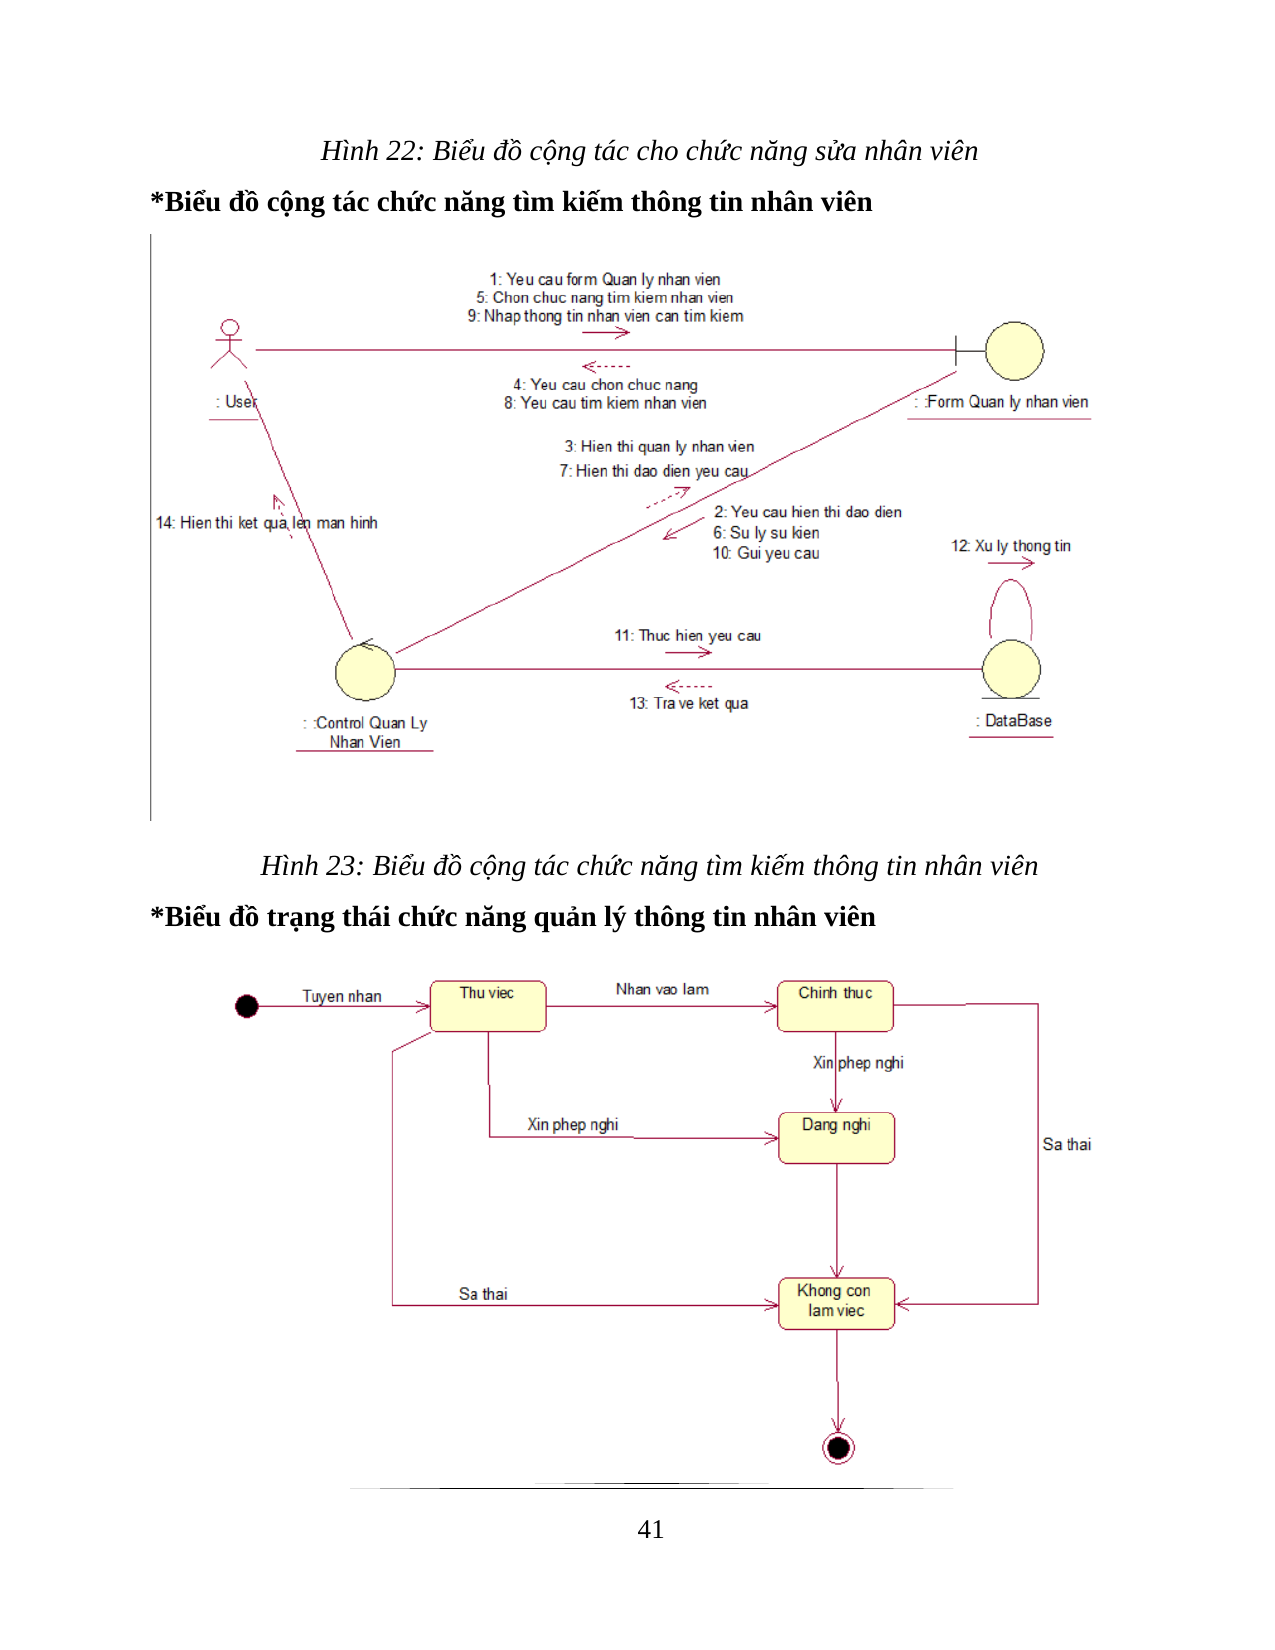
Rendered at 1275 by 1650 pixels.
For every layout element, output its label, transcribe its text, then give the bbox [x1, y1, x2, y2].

text Hình 23: Biểu đồ cộng tác chức năng tìm kiếm thông tin nhân viên [150, 848, 1152, 882]
text *Biểu đồ trạng thái chức năng quản lý thông tin nhân viên [150, 899, 1152, 933]
text *Biểu đồ cộng tác chức năng tìm kiếm thông tin nhân viên [150, 184, 1152, 217]
picture [150, 234, 1123, 821]
text Hình 22: Biểu đồ cộng tác cho chức năng sửa nhân viên [150, 133, 1152, 166]
picture [194, 949, 1108, 1481]
